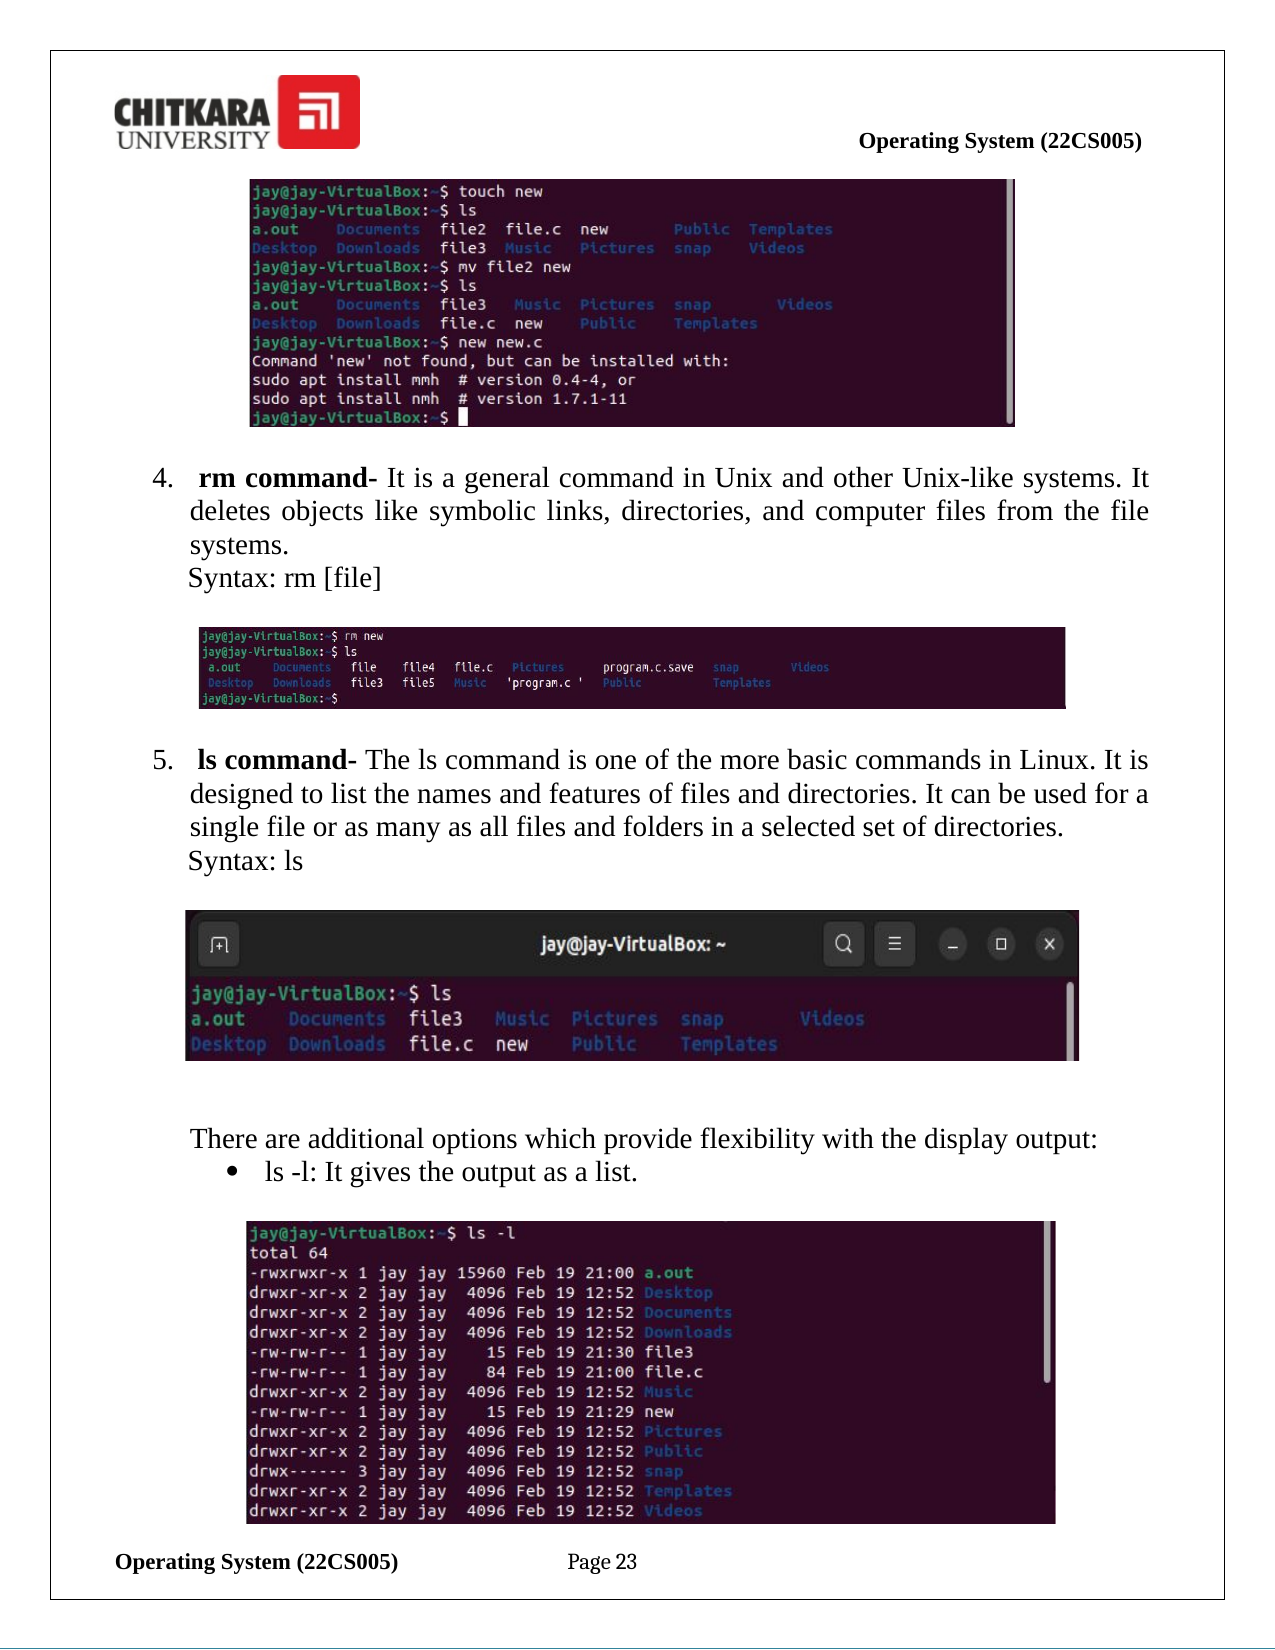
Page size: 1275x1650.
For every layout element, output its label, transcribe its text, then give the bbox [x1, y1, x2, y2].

picture [114, 75, 360, 149]
list ls -l: It gives the output as a list. [227, 1154, 1150, 1188]
list ls command- The ls command is one of the more basic commands in Linux. It is designed to list the names and features of files and directories. It can be used for a single file or as many as all files and folders in a selected set of directories. [152, 742, 1150, 843]
picture [198, 627, 1066, 709]
list rm command- It is a general command in Unix and other Unix-like systems. It deletes objects like symbolic links, directories, and computer files from the file systems. [152, 460, 1150, 560]
text Syntax: rm [file] [114, 560, 1150, 594]
list There are additional options which provide flexibility with the display output: [189, 1121, 1150, 1154]
picture [185, 910, 1080, 1061]
picture [246, 1221, 1056, 1524]
picture [249, 179, 1015, 427]
text Syntax: ls [114, 843, 1150, 876]
